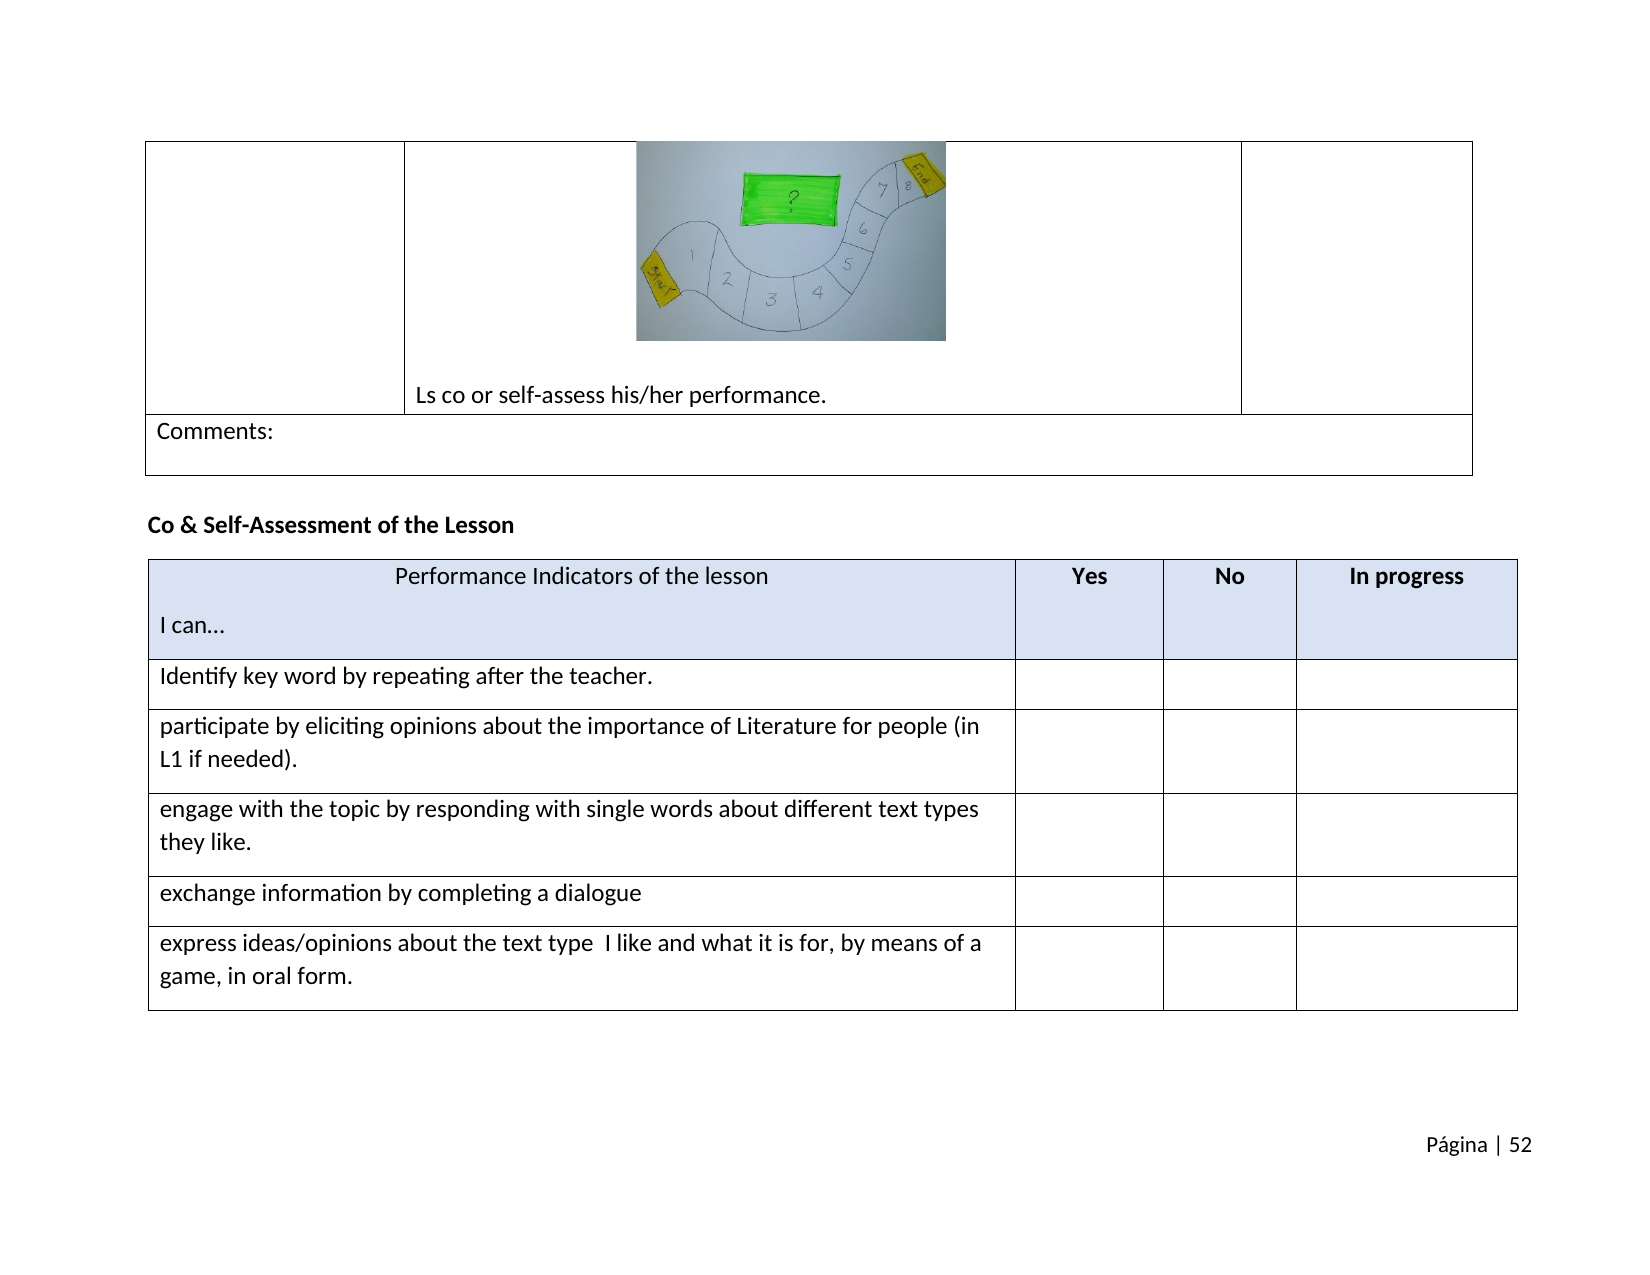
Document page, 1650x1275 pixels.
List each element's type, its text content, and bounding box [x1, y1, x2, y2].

table_cell [1016, 794, 1163, 876]
text Co & Self-Assessment of the Lesson [148, 509, 1532, 540]
table_header In progress [1297, 560, 1517, 659]
table_cell [1297, 927, 1517, 1009]
table_cell [1016, 660, 1163, 709]
table_cell express ideas/opinions about the text type I like and what it is for, by means of a game, in oral form. [149, 927, 1015, 1009]
table_cell [1164, 660, 1296, 709]
table_cell [1297, 794, 1517, 876]
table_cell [1242, 142, 1472, 414]
table_cell [1297, 877, 1517, 926]
table_cell [1297, 710, 1517, 792]
table_cell exchange information by completing a dialogue [149, 877, 1015, 926]
table_cell [1164, 927, 1296, 1009]
table_cell [1016, 927, 1163, 1009]
table_cell participate by eliciting opinions about the importance of Literature for people (in L1 if needed). [149, 710, 1015, 792]
picture [636, 141, 946, 341]
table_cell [146, 142, 404, 414]
table_header No [1164, 560, 1296, 659]
table_cell [1164, 710, 1296, 792]
table_cell Identify key word by repeating after the teacher. [149, 660, 1015, 709]
table_cell [1297, 660, 1517, 709]
table_header Performance Indicators of the lesson I can… [149, 560, 1015, 659]
table_cell [1164, 877, 1296, 926]
table_cell engage with the topic by responding with single words about different text types they like. [149, 794, 1015, 876]
table_cell Comments: [146, 415, 1472, 475]
table_cell [1016, 877, 1163, 926]
table_cell [1164, 794, 1296, 876]
table_header Yes [1016, 560, 1163, 659]
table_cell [405, 142, 1241, 414]
table_cell [1016, 710, 1163, 792]
